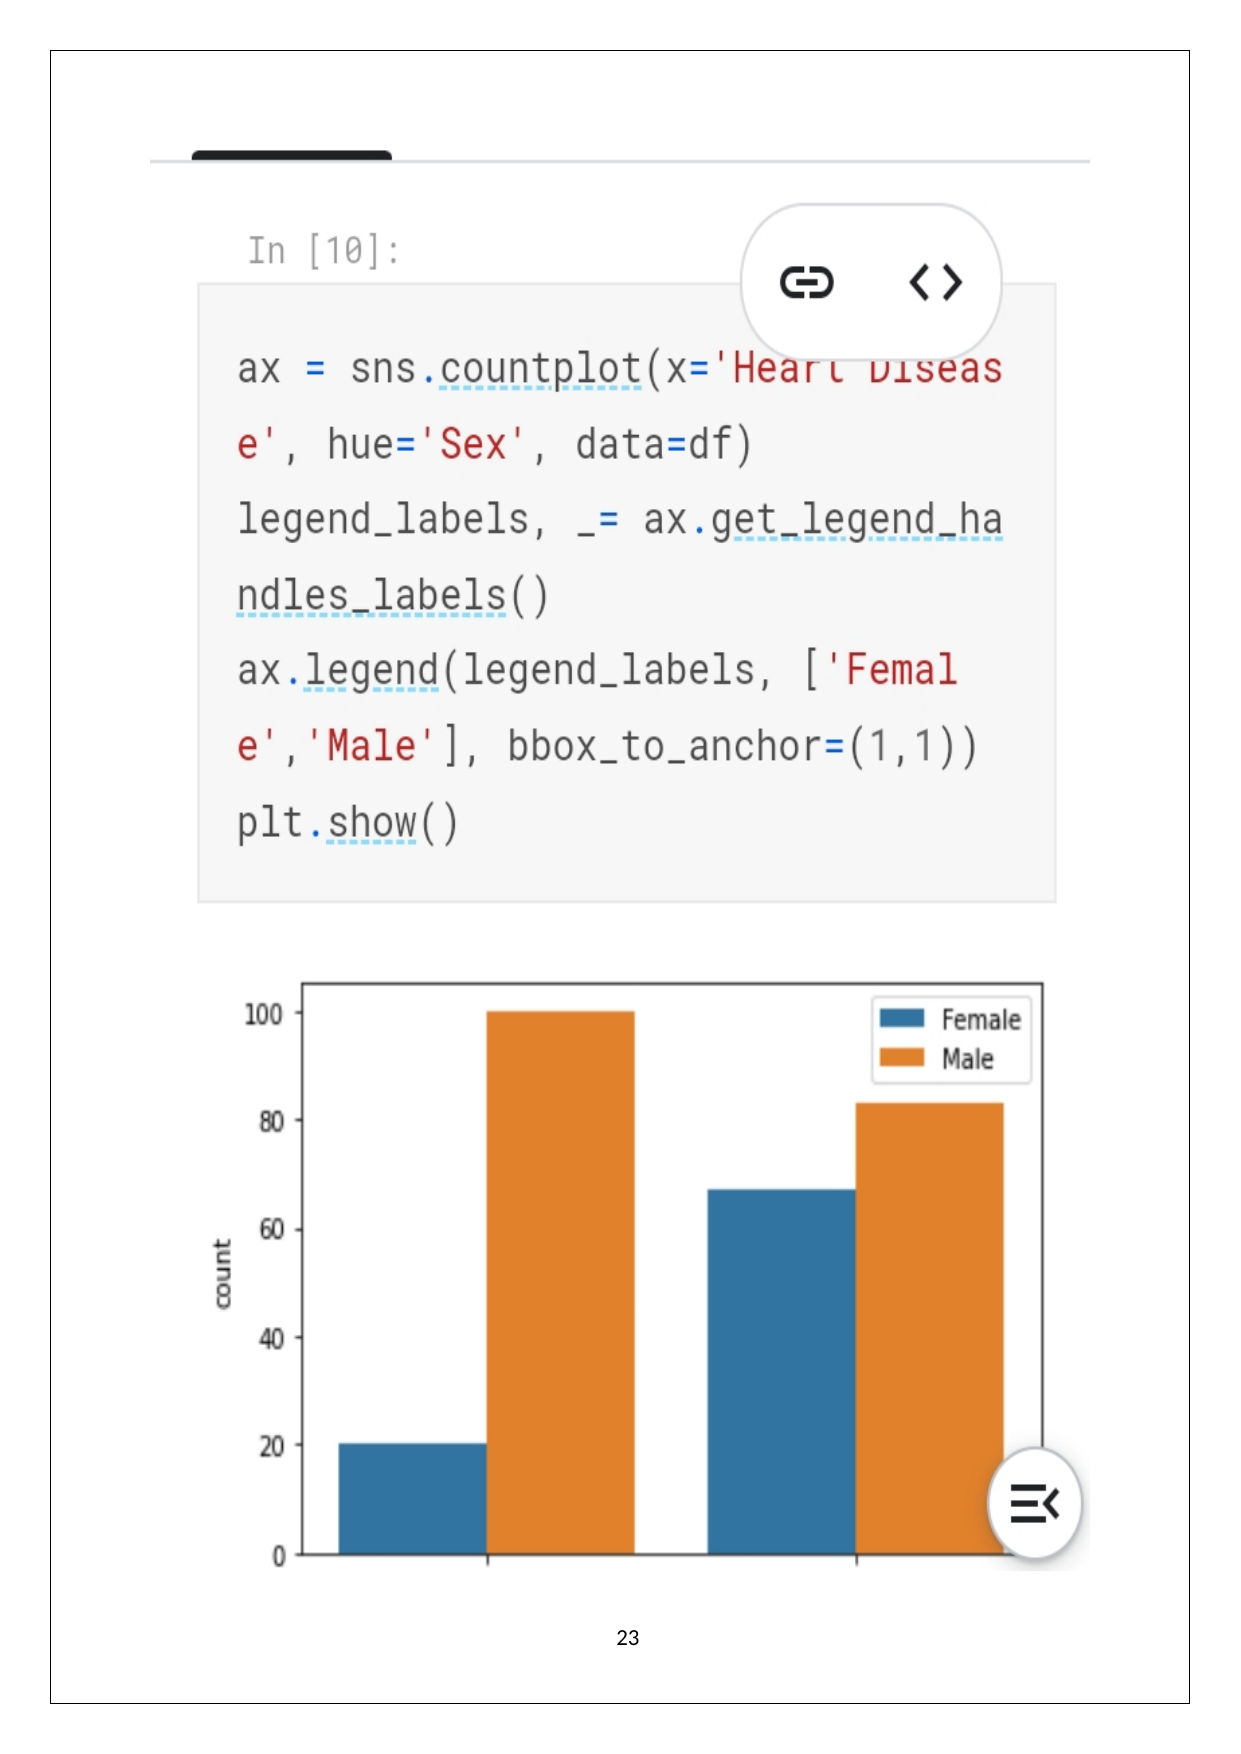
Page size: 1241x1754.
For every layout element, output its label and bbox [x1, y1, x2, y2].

picture [150, 150, 1091, 1571]
